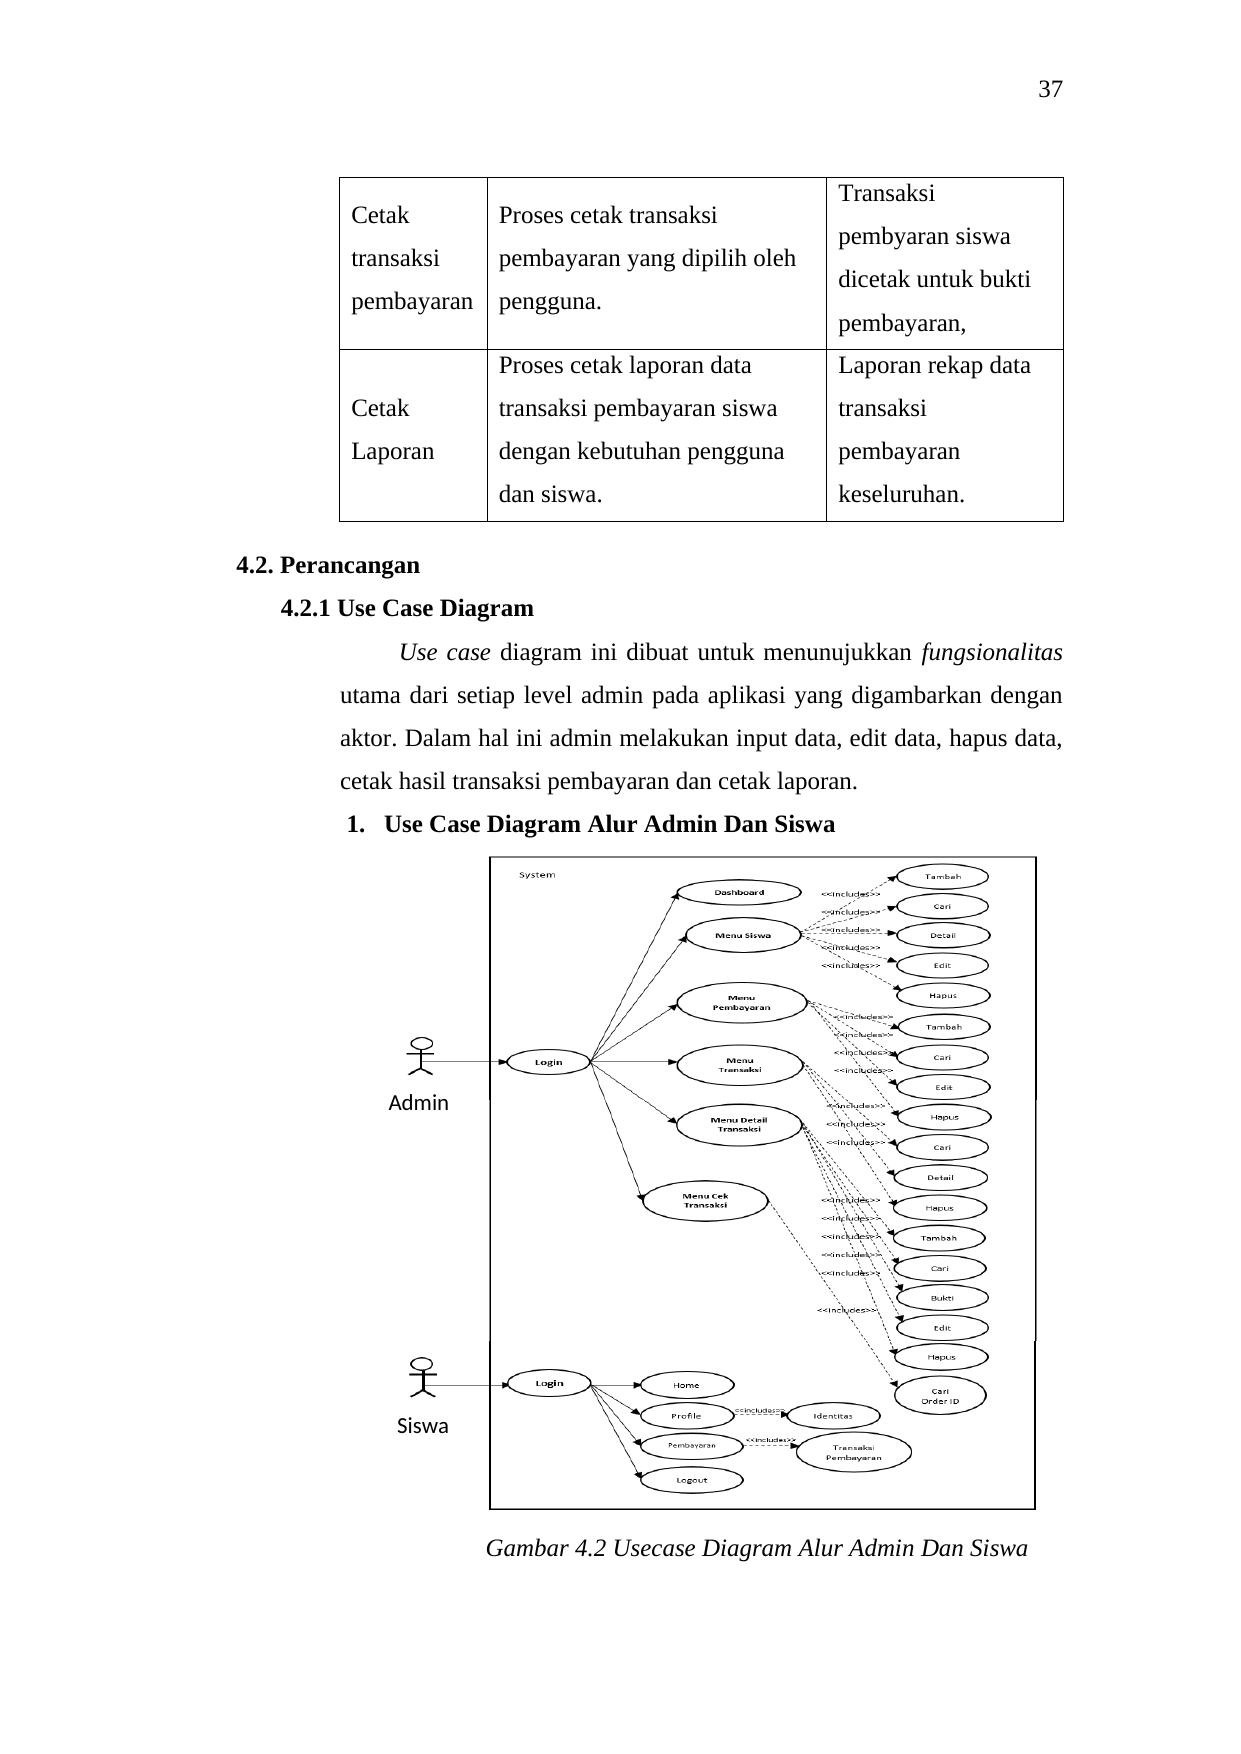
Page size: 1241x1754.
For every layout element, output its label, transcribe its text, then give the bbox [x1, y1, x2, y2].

table_cell Transaksi pembyaran siswa dicetak untuk bukti pembayaran, [827, 178, 1063, 349]
list Use Case Diagram Alur Admin Dan Siswa [346, 809, 1063, 838]
text 4.2.1 Use Case Diagram [281, 593, 1063, 622]
table_cell Cetak transaksi pembayaran [340, 178, 487, 349]
text 4.2. Perancangan [236, 550, 1063, 579]
table_cell Laporan rekap data transaksi pembayaran keseluruhan. [827, 350, 1063, 521]
table_cell Proses cetak transaksi pembayaran yang dipilih oleh pengguna. [488, 178, 826, 349]
table_cell Proses cetak laporan data transaksi pembayaran siswa dengan kebutuhan pengguna dan siswa. [488, 350, 826, 521]
table_cell Cetak Laporan [340, 350, 487, 521]
text Use case diagram ini dibuat untuk menunujukkan fungsionalitas utama dari setiap level admin pada aplikasi yang digambarkan dengan aktor. Dalam hal ini admin melakukan input data, edit data, hapus data, cetak hasil transaksi pembayaran dan cetak laporan. [340, 637, 1063, 795]
text Gambar 4.2 Usecase Diagram Alur Admin Dan Siswa [428, 1533, 1063, 1562]
picture [390, 851, 1061, 1523]
